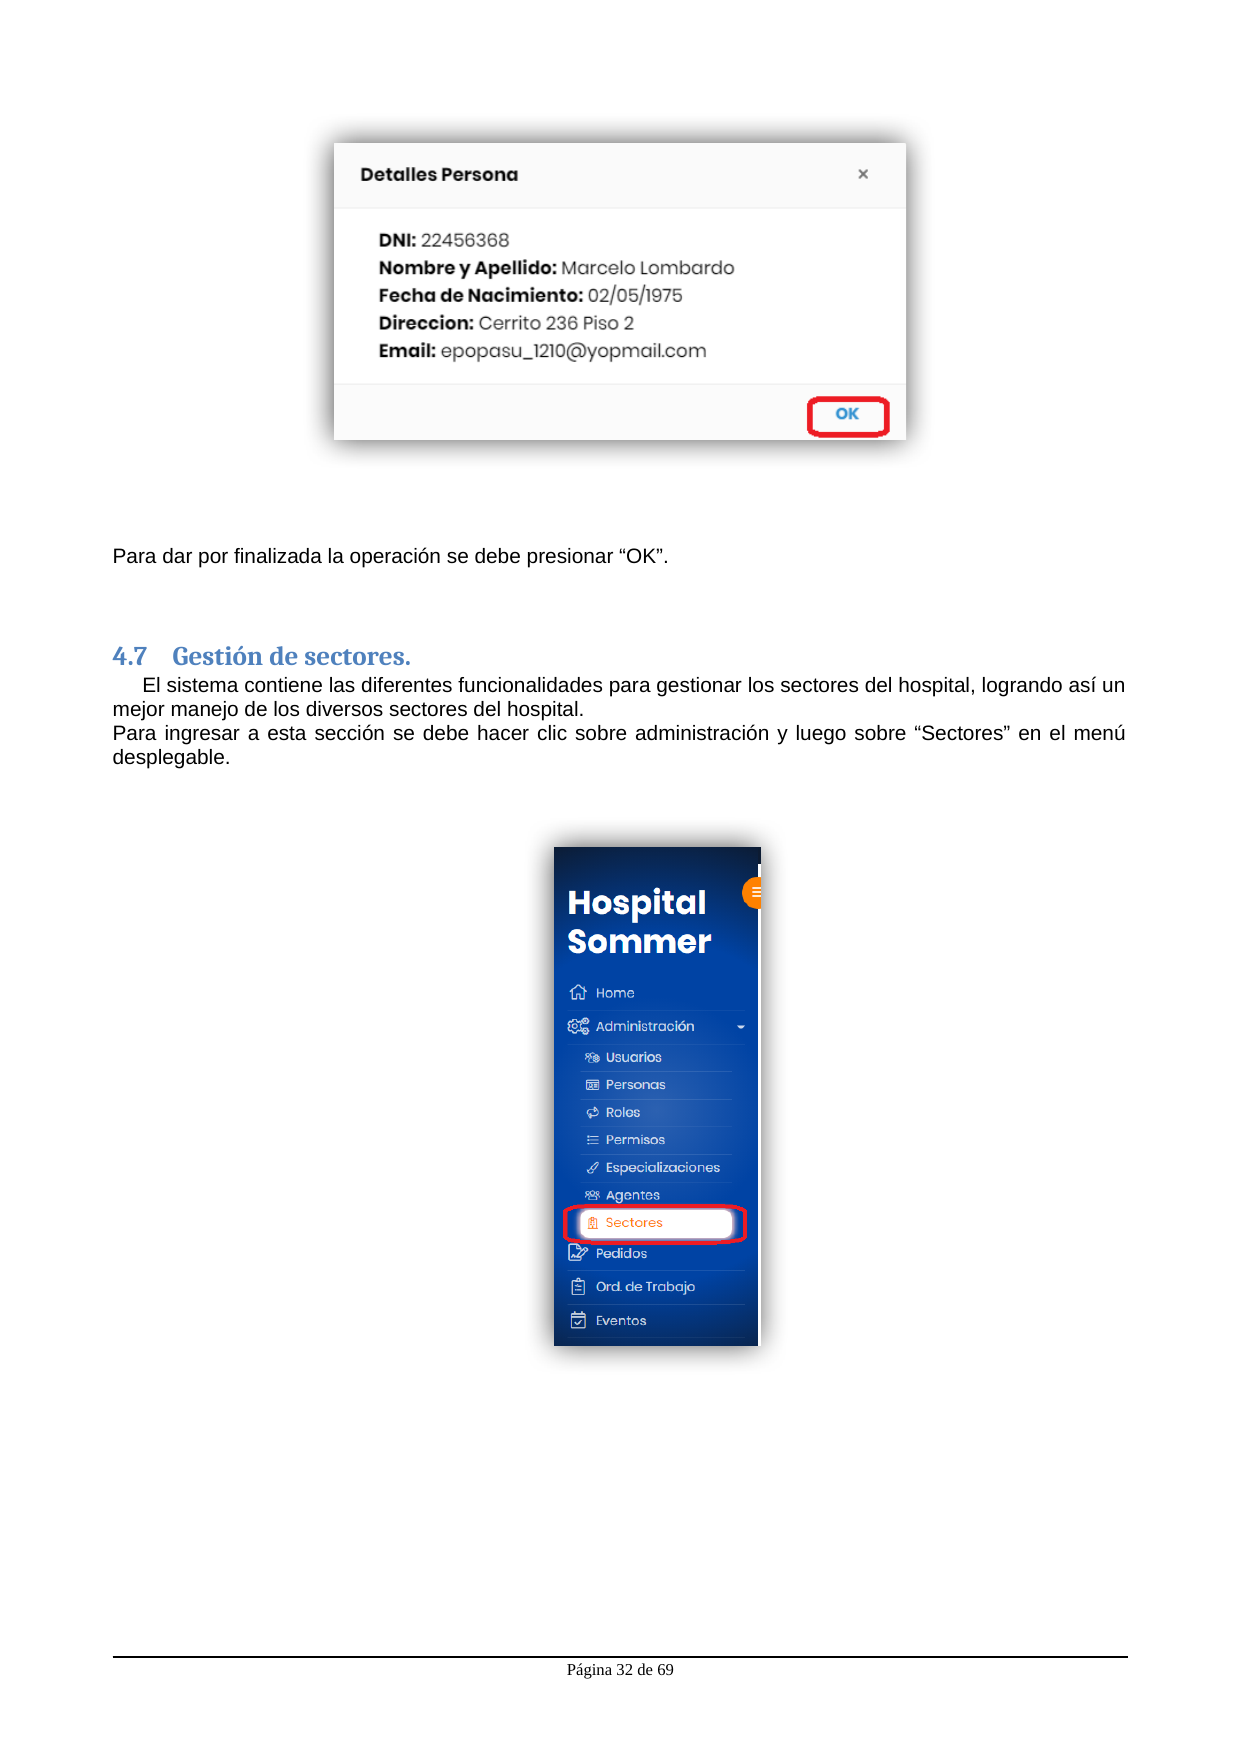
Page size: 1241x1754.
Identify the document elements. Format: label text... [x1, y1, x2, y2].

picture [554, 847, 761, 1346]
picture [334, 143, 907, 440]
subtitle Gestión de sectores. [112, 641, 1128, 673]
text El sistema contiene las diferentes funcionalidades para gestionar los sectores del hospital, logrando así un mejor manejo de los diversos sectores del hospital. [112, 673, 1128, 721]
text Para dar por finalizada la operación se debe presionar “OK”. [112, 544, 1128, 568]
text Para ingresar a esta sección se debe hacer clic sobre administración y luego sobre “Sectores” en el menú desplegable. [112, 721, 1128, 768]
